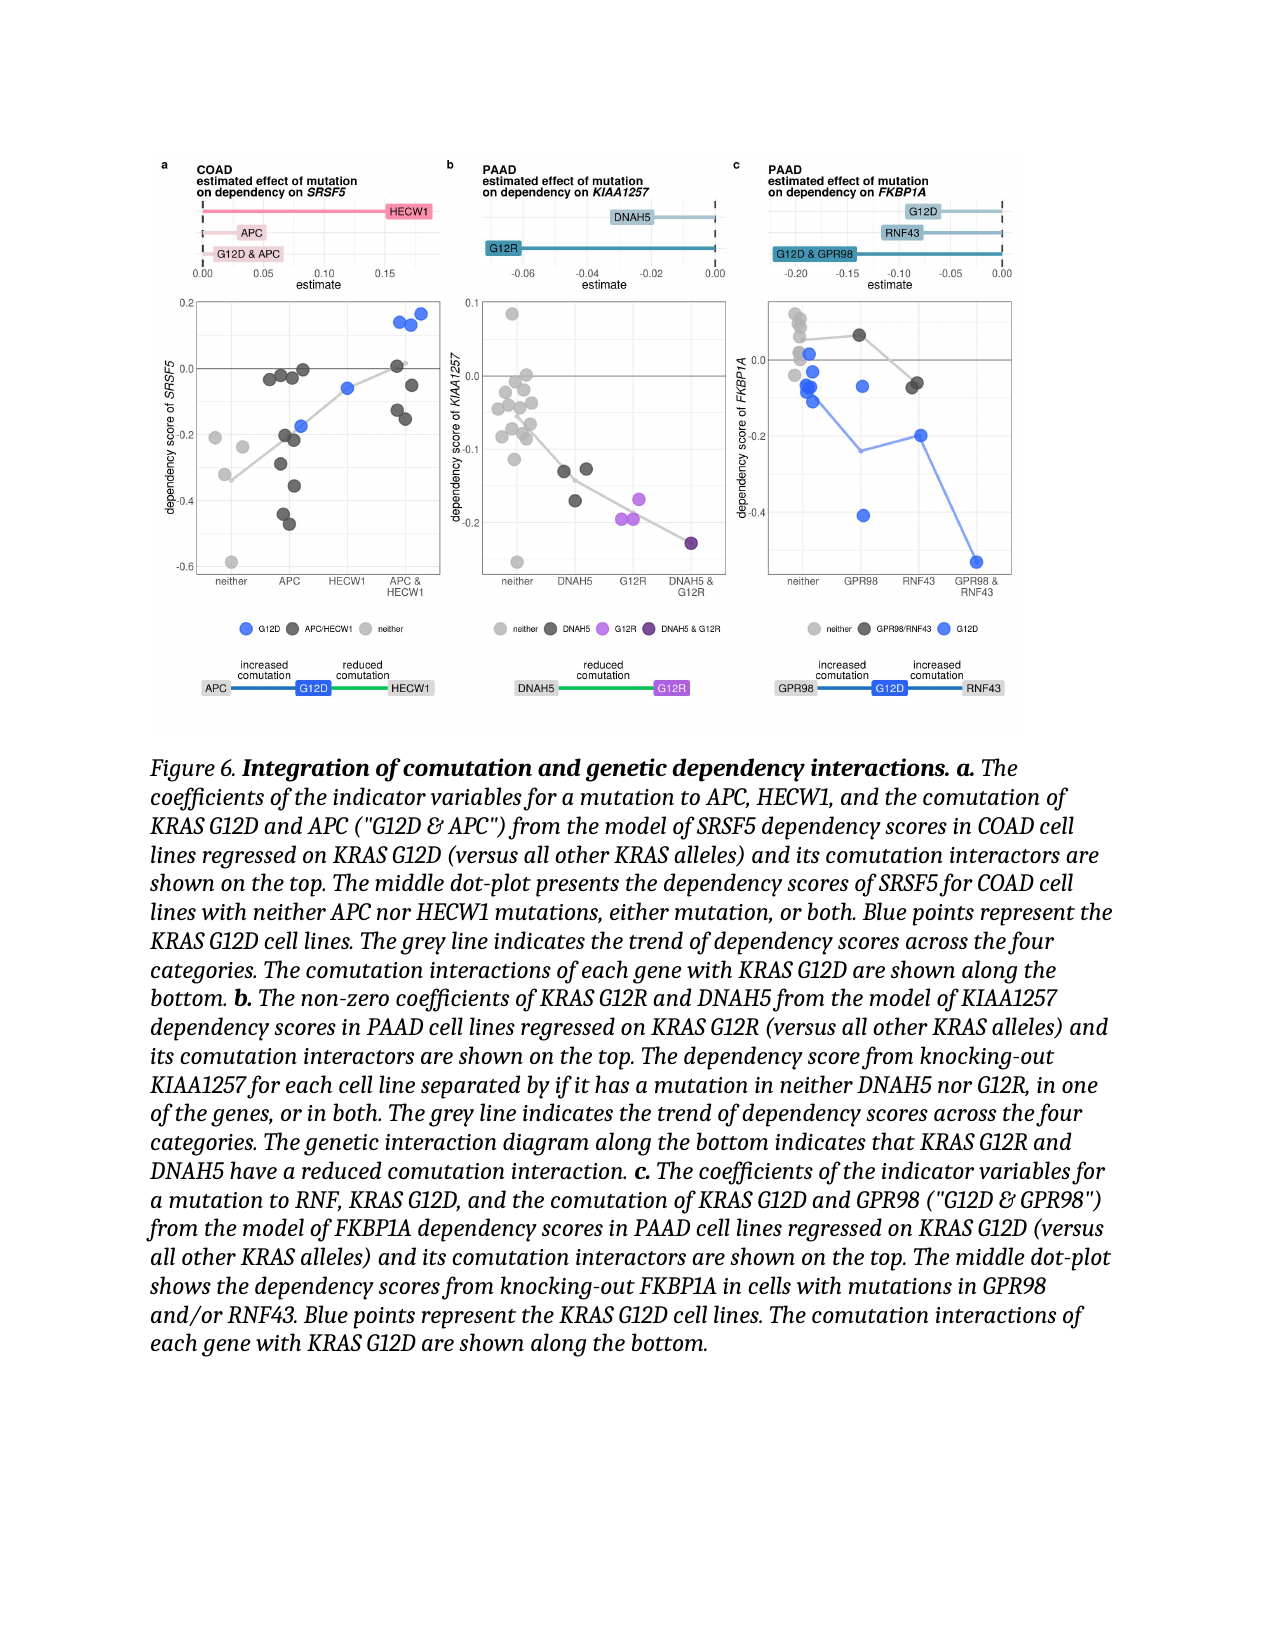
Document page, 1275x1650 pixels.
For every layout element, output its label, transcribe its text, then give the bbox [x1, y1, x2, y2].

text Figure 6. Integration of comutation and genetic dependency interactions. a. The coefficients of the indicator variables for a mutation to APC, HECW1, and the comutation of KRAS G12D and APC ("G12D & APC") from the model of SRSF5 dependency scores in COAD cell lines regressed on KRAS G12D (versus all other KRAS alleles) and its comutation interactors are shown on the top. The middle dot-plot presents the dependency scores of SRSF5 for COAD cell lines with neither APC nor HECW1 mutations, either mutation, or both. Blue points represent the KRAS G12D cell lines. The grey line indicates the trend of dependency scores across the four categories. The comutation interactions of each gene with KRAS G12D are shown along the bottom. b. The non-zero coefficients of KRAS G12R and DNAH5 from the model of KIAA1257 dependency scores in PAAD cell lines regressed on KRAS G12R (versus all other KRAS alleles) and its comutation interactors are shown on the top. The dependency score from knocking-out KIAA1257 for each cell line separated by if it has a mutation in neither DNAH5 nor G12R, in one of the genes, or in both. The grey line indicates the trend of dependency scores across the four categories. The genetic interaction diagram along the bottom indicates that KRAS G12R and DNAH5 have a reduced comutation interaction. c. The coefficients of the indicator variables for a mutation to RNF, KRAS G12D, and the comutation of KRAS G12D and GPR98 ("G12D & GPR98") from the model of FKBP1A dependency scores in PAAD cell lines regressed on KRAS G12D (versus all other KRAS alleles) and its comutation interactors are shown on the top. The middle dot-plot shows the dependency scores from knocking-out FKBP1A in cells with mutations in GPR98 and/or RNF43. Blue points represent the KRAS G12D cell lines. The comutation interactions of each gene with KRAS G12D are shown along the bottom. [150, 754, 1125, 1358]
picture [150, 150, 1025, 734]
